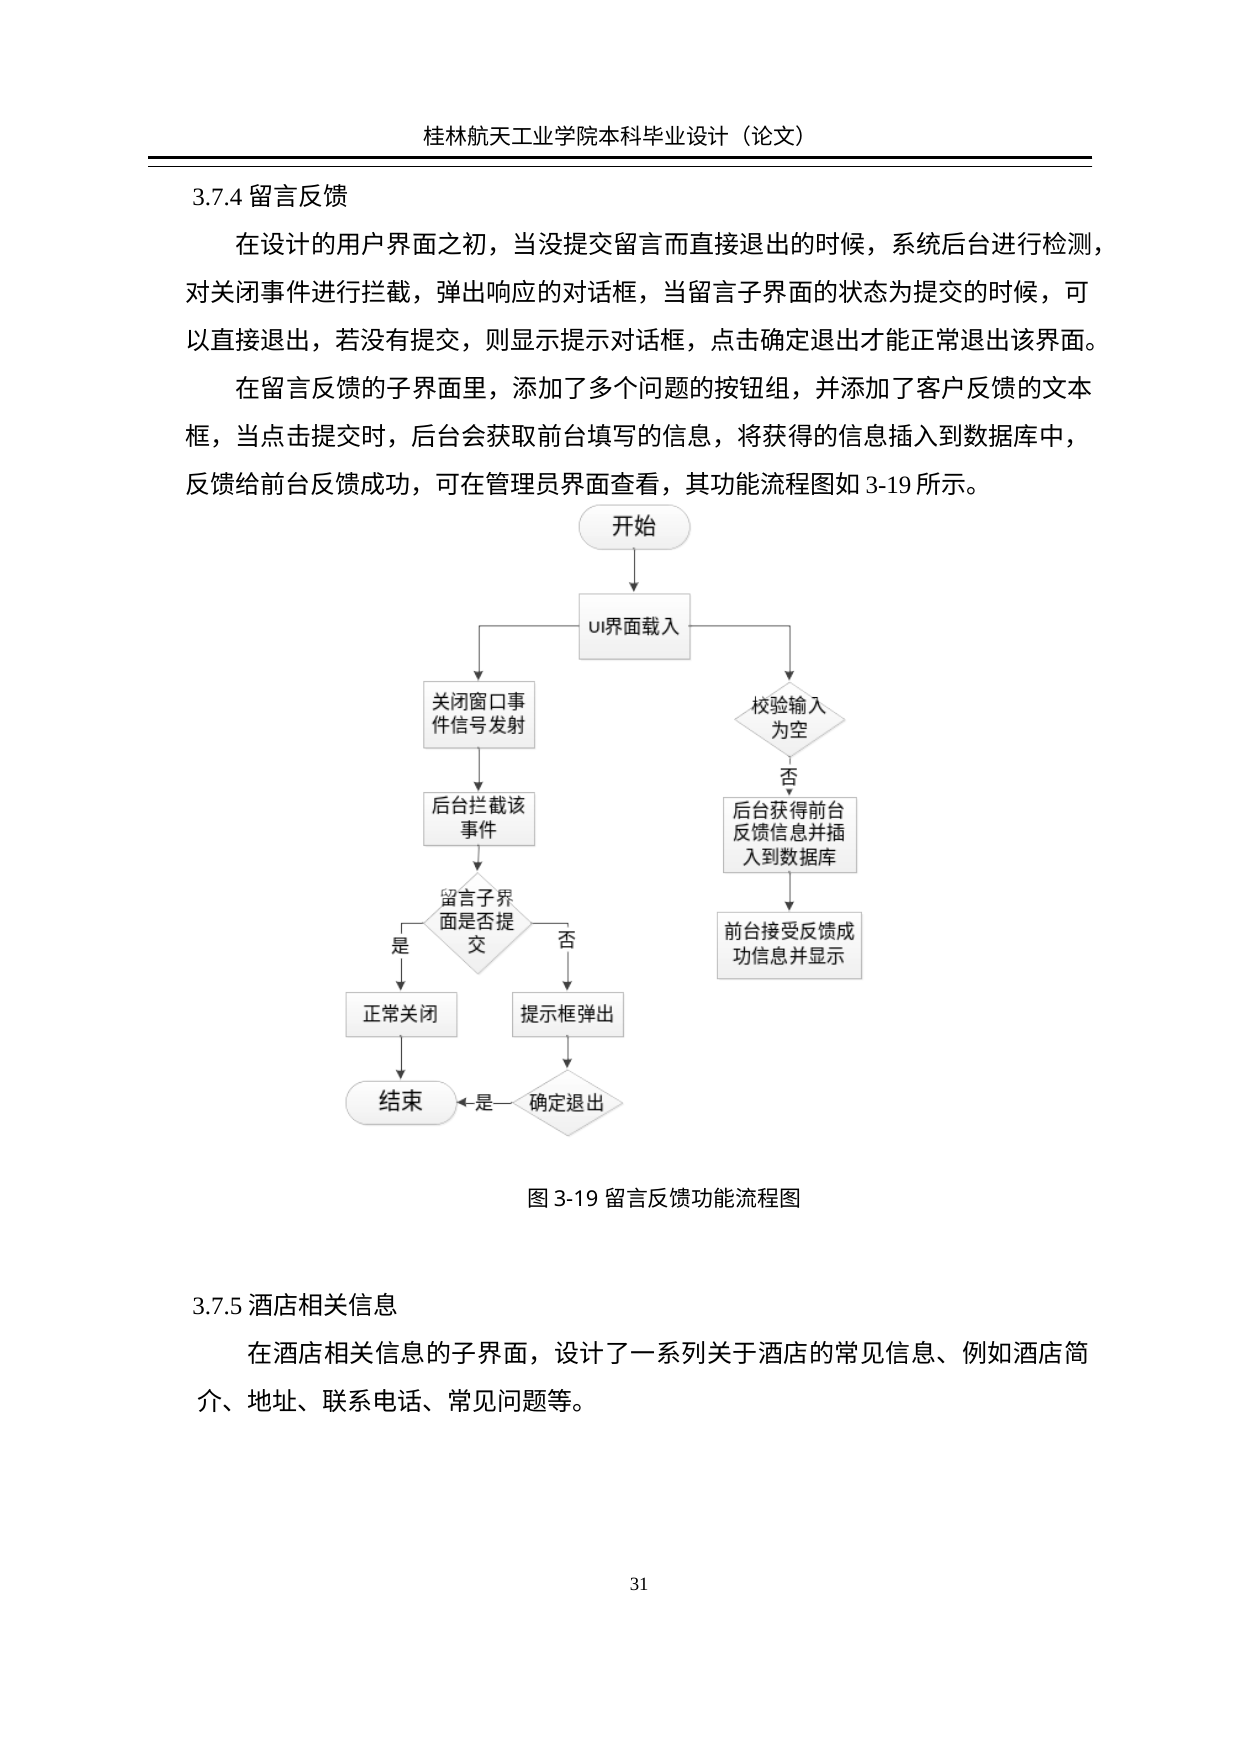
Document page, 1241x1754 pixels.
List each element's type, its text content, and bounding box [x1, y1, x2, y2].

text 在酒店相关信息的子界面，设计了一系列关于酒店的常见信息、例如酒店简介、地址、联系电话、常见问题等。 [198, 1324, 1092, 1420]
subtitle 留言反馈 [192, 167, 1092, 215]
text 在留言反馈的子界面里，添加了多个问题的按钮组，并添加了客户反馈的文本框，当点击提交时，后台会获取前台填写的信息，将获得的信息插入到数据库中，反馈给前台反馈成功，可在管理员界面查看，其功能流程图如3-19所示。 [185, 359, 1092, 503]
text 图3-19 留言反馈功能流程图 [192, 1168, 1092, 1216]
text 在设计的用户界面之初，当没提交留言而直接退出的时候，系统后台进行检测，对关闭事件进行拦截，弹出响应的对话框，当留言子界面的状态为提交的时候，可以直接退出，若没有提交，则显示提示对话框，点击确定退出才能正常退出该界面。 [185, 215, 1092, 359]
subtitle 酒店相关信息 [192, 1276, 1092, 1324]
